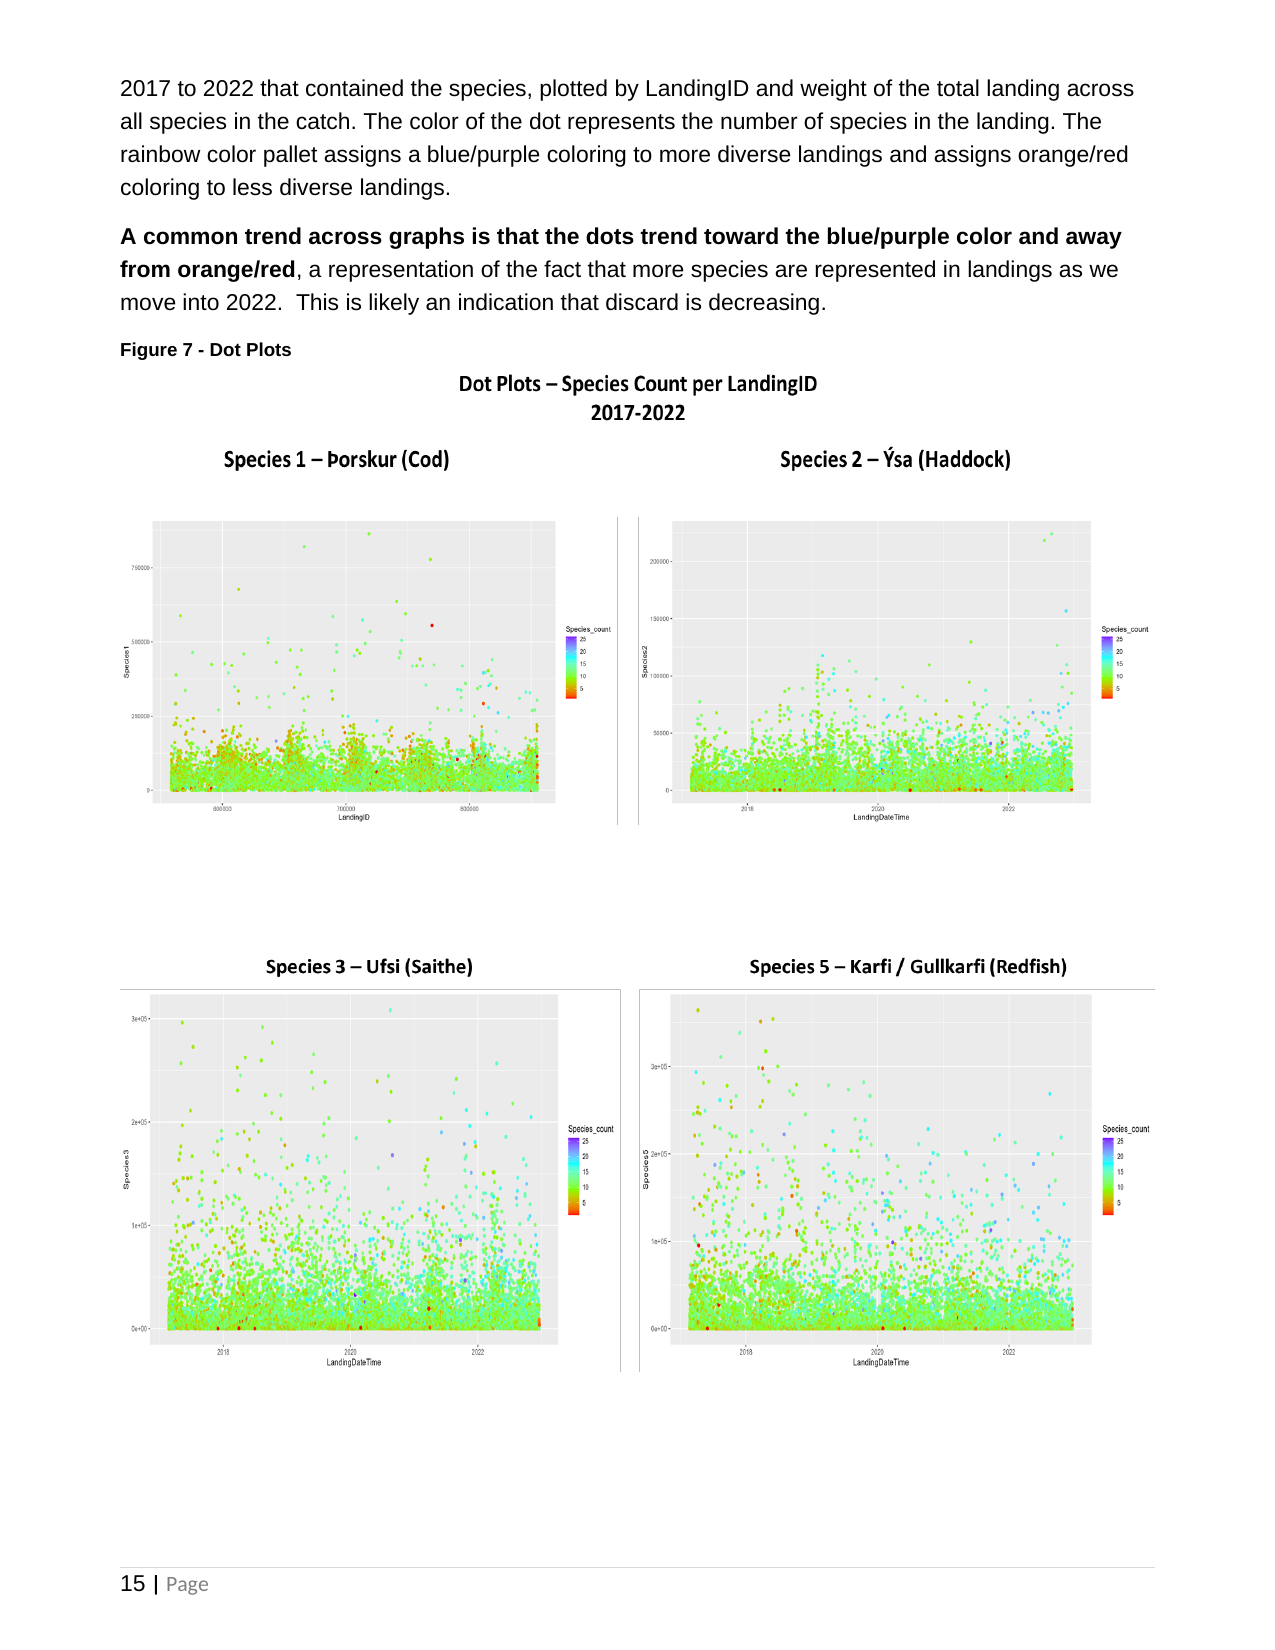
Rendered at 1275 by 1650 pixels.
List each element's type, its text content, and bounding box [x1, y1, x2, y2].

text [120, 75, 1155, 200]
text Figure 7 - Dot Plots [120, 339, 1155, 360]
picture [120, 360, 1155, 825]
picture [120, 946, 1155, 1372]
text A common trend across graphs is that the dots trend toward the blue/purple color and away from orange/red, a representation of the fact that more species are represented in landings as we move into 2022. This is likely an indication that discard is decreasing. [120, 223, 1155, 316]
